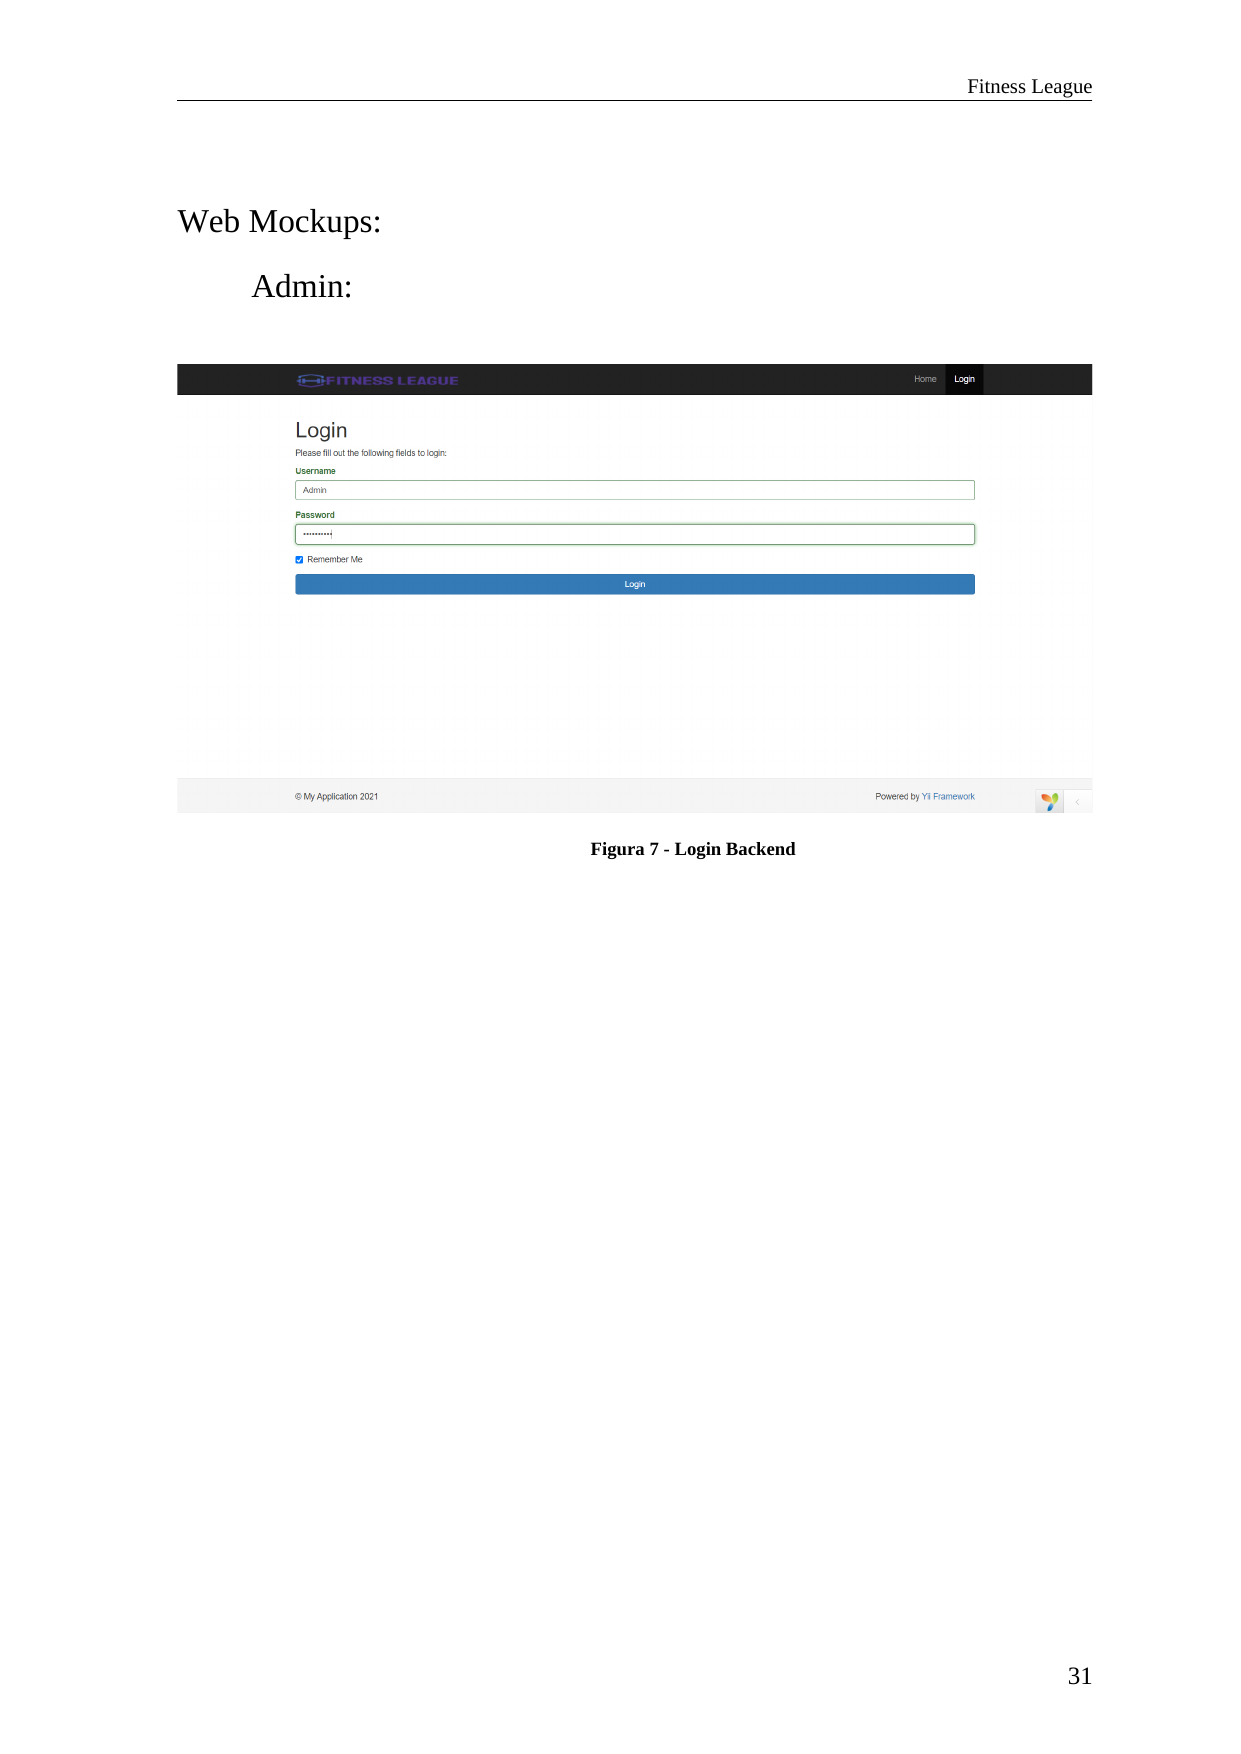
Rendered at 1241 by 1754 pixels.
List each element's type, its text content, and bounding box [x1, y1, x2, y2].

text Admin: [177, 266, 1092, 305]
text Figura 7 - Login Backend [293, 838, 1092, 859]
picture [177, 364, 1093, 813]
text Web Mockups: [177, 202, 1092, 240]
